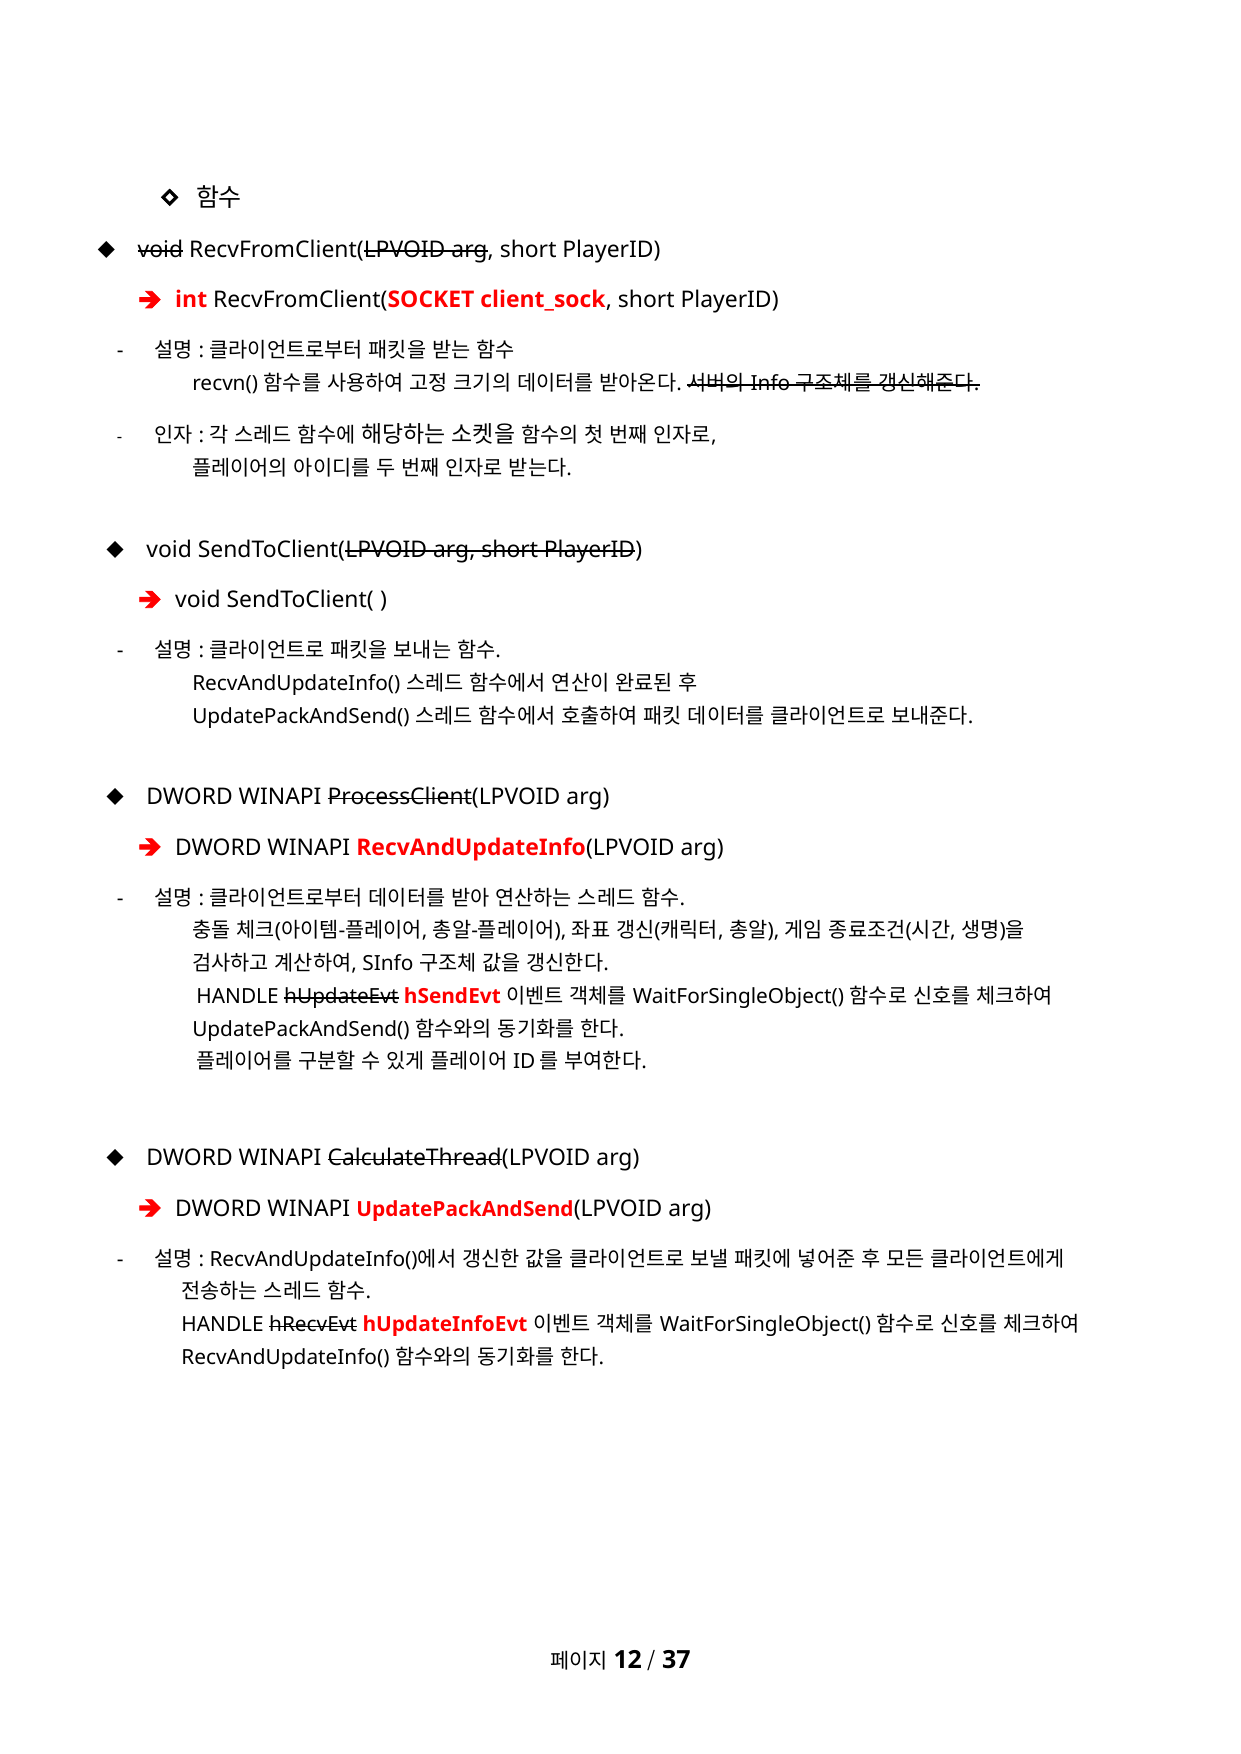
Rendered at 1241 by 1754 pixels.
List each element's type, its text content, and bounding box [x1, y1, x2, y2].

list 설명 : 클라이언트로부터 패킷을 받는 함수 recvn() 함수를 사용하여 고정 크기의 데이터를 받아온다. 서버의 Info 구조체를 갱신해준다. [117, 334, 1165, 397]
list 설명 : 클라이언트로부터 데이터를 받아 연산하는 스레드 함수. 충돌 체크(아이템-플레이어, 총알-플레이어), 좌표 갱신(캐릭터, 총알), 게임 종료조건(시간, 생명)을 검사하고 계산하여, SInfo 구조체 값을 갱신한다. HANDLE hUpdateEvt hSendEvt 이벤트 객체를 WaitForSingleObject() 함수로 신호를 체크하여 UpdatePackAndSend() 함수와의 동기화를 한다. 플레이어를 구분할 수 있게 플레이어 ID를 부여한다. [117, 881, 1165, 1075]
list void SendToClient(LPVOID arg, short PlayerID) [104, 533, 1165, 564]
list 설명 : RecvAndUpdateInfo()에서 갱신한 값을 클라이언트로 보낼 패킷에 넣어준 후 모든 클라이언트에게 전송하는 스레드 함수. HANDLE hRecvEvt hUpdateInfoEvt 이벤트 객체를 WaitForSingleObject() 함수로 신호를 체크하여 RecvAndUpdateInfo() 함수와의 동기화를 한다. [117, 1242, 1165, 1371]
list 함수 [158, 177, 1165, 213]
list DWORD WINAPI CalculateThread(LPVOID arg) [104, 1141, 1165, 1172]
list void RecvFromClient(LPVOID arg, short PlayerID) [96, 233, 1165, 264]
list DWORD WINAPI UpdatePackAndSend(LPVOID arg) [137, 1192, 1165, 1223]
list 설명 : 클라이언트로 패킷을 보내는 함수. RecvAndUpdateInfo() 스레드 함수에서 연산이 완료된 후 UpdatePackAndSend() 스레드 함수에서 호출하여 패킷 데이터를 클라이언트로 보내준다. [117, 633, 1165, 729]
list void SendToClient( ) [137, 583, 1165, 614]
list 인자 : 각 스레드 함수에 해당하는 소켓을 함수의 첫 번째 인자로, 플레이어의 아이디를 두 번째 인자로 받는다. [117, 416, 1165, 482]
list int RecvFromClient(SOCKET client_sock, short PlayerID) [137, 283, 1165, 314]
list DWORD WINAPI RecvAndUpdateInfo(LPVOID arg) [137, 831, 1165, 862]
list DWORD WINAPI ProcessClient(LPVOID arg) [104, 780, 1165, 811]
